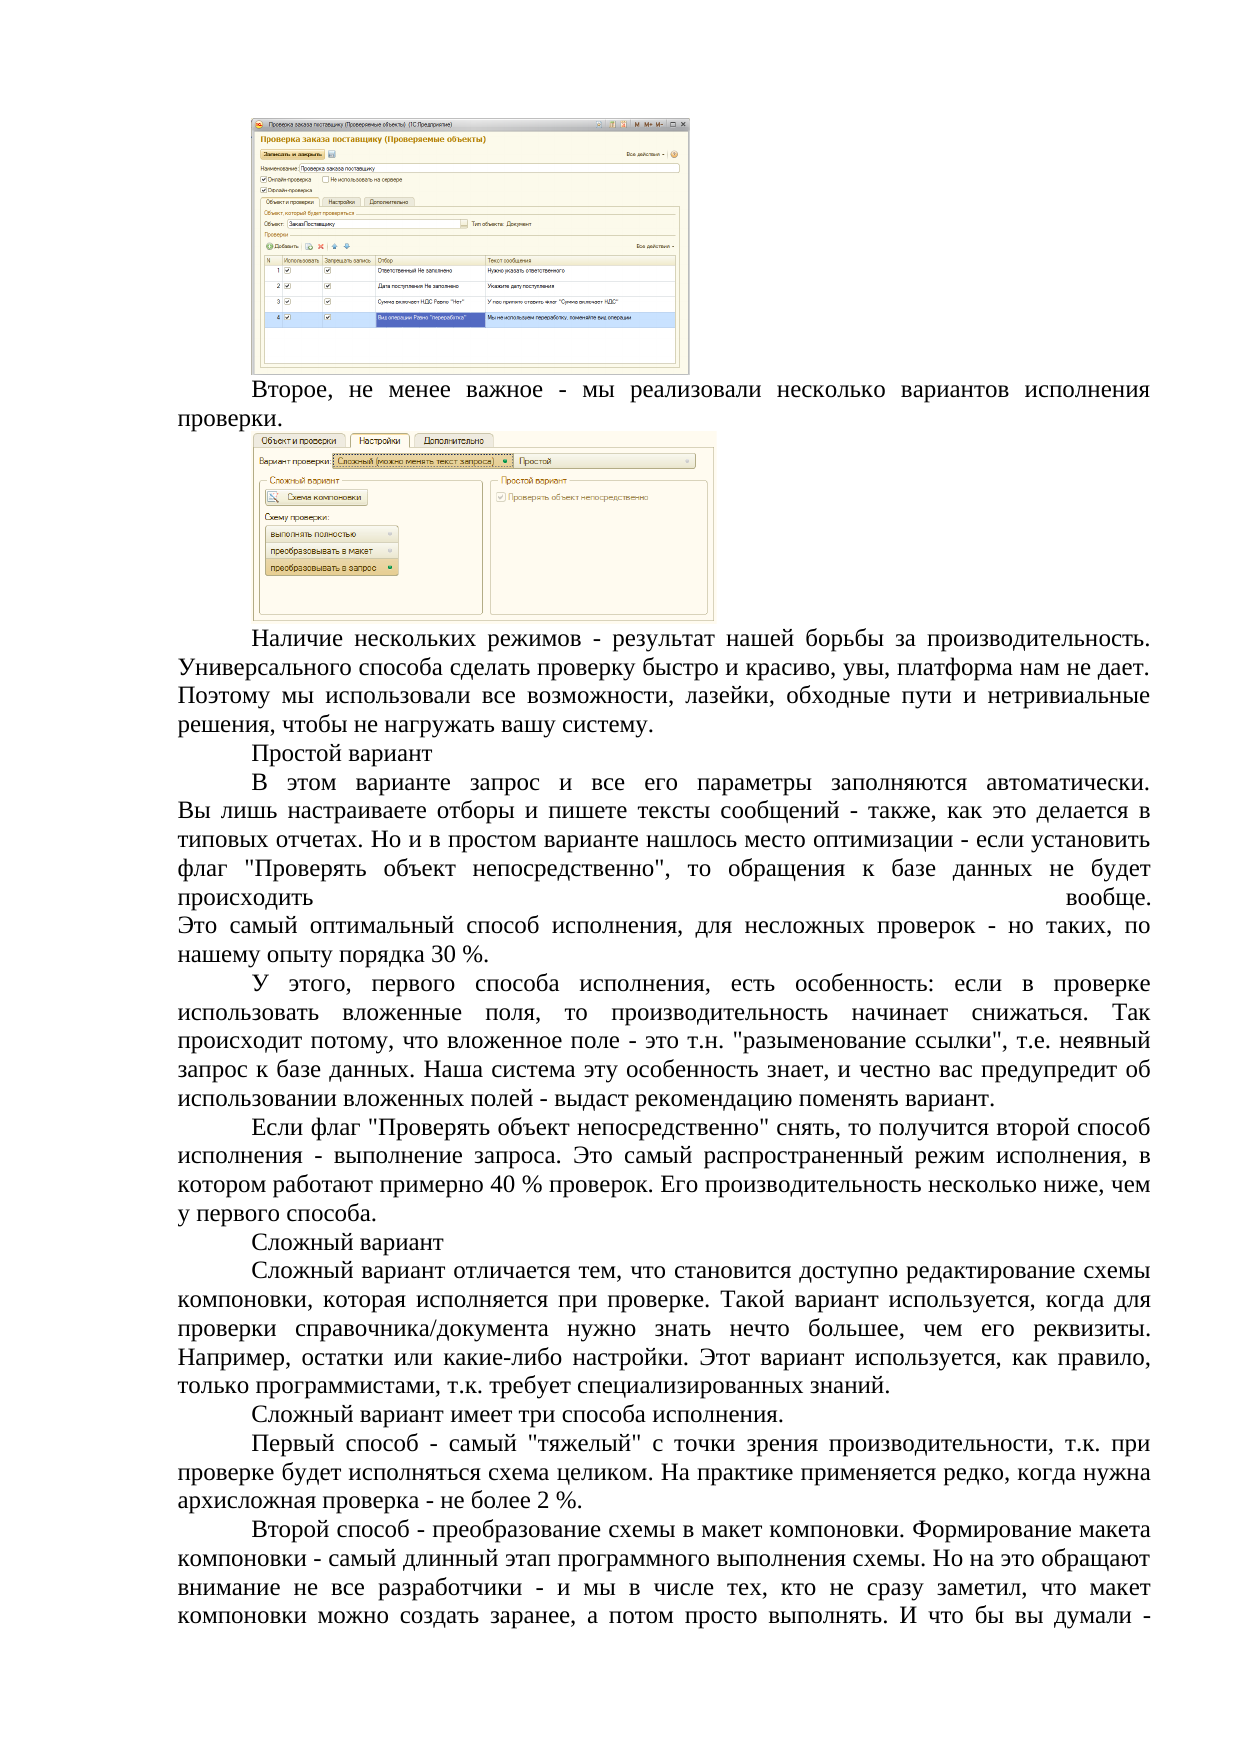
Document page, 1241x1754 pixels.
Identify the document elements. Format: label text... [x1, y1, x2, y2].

picture [251, 431, 717, 624]
picture [251, 118, 690, 375]
text Сложный вариант [177, 1227, 1152, 1256]
text Второе, не менее важное - мы реализовали несколько вариантов исполнения проверки. [177, 374, 1152, 432]
text В этом варианте запрос и все его параметры заполняются автоматически. Вы лишь настраиваете отборы и пишете тексты сообщений - также, как это делается в типовых отчетах. Но и в простом варианте нашлось место оптимизации - если установить флаг "Проверять объект непосредственно", то обращения к базе данных не будет происходить вообще. Это самый оптимальный способ исполнения, для несложных проверок - но таких, по нашему опыту порядка 30 %. [177, 767, 1152, 968]
text Простой вариант [177, 738, 1152, 767]
text Сложный вариант имеет три способа исполнения. [177, 1399, 1152, 1428]
text Наличие нескольких режимов - результат нашей борьбы за производительность. Универсального способа сделать проверку быстро и красиво, увы, платформа нам не дает. Поэтому мы использовали все возможности, лазейки, обходные пути и нетривиальные решения, чтобы не нагружать вашу систему. [177, 623, 1152, 738]
text Если флаг "Проверять объект непосредственно" снять, то получится второй способ исполнения - выполнение запроса. Это самый распространенный режим исполнения, в котором работают примерно 40 % проверок. Его производительность несколько ниже, чем у первого способа. [177, 1112, 1152, 1227]
text У этого, первого способа исполнения, есть особенность: если в проверке использовать вложенные поля, то производительность начинает снижаться. Так происходит потому, что вложенное поле - это т.н. "разыменование ссылки", т.е. неявный запрос к базе данных. Наша система эту особенность знает, и честно вас предупредит об использовании вложенных полей - выдаст рекомендацию поменять вариант. [177, 968, 1152, 1112]
text Первый способ - самый "тяжелый" с точки зрения производительности, т.к. при проверке будет исполняться схема целиком. На практике применяется редко, когда нужна архисложная проверка - не более 2 %. [177, 1428, 1152, 1514]
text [177, 1514, 1152, 1629]
text Сложный вариант отличается тем, что становится доступно редактирование схемы компоновки, которая исполняется при проверке. Такой вариант используется, когда для проверки справочника/документа нужно знать нечто большее, чем его реквизиты. Например, остатки или какие-либо настройки. Этот вариант используется, как правило, только программистами, т.к. требует специализированных знаний. [177, 1256, 1152, 1399]
